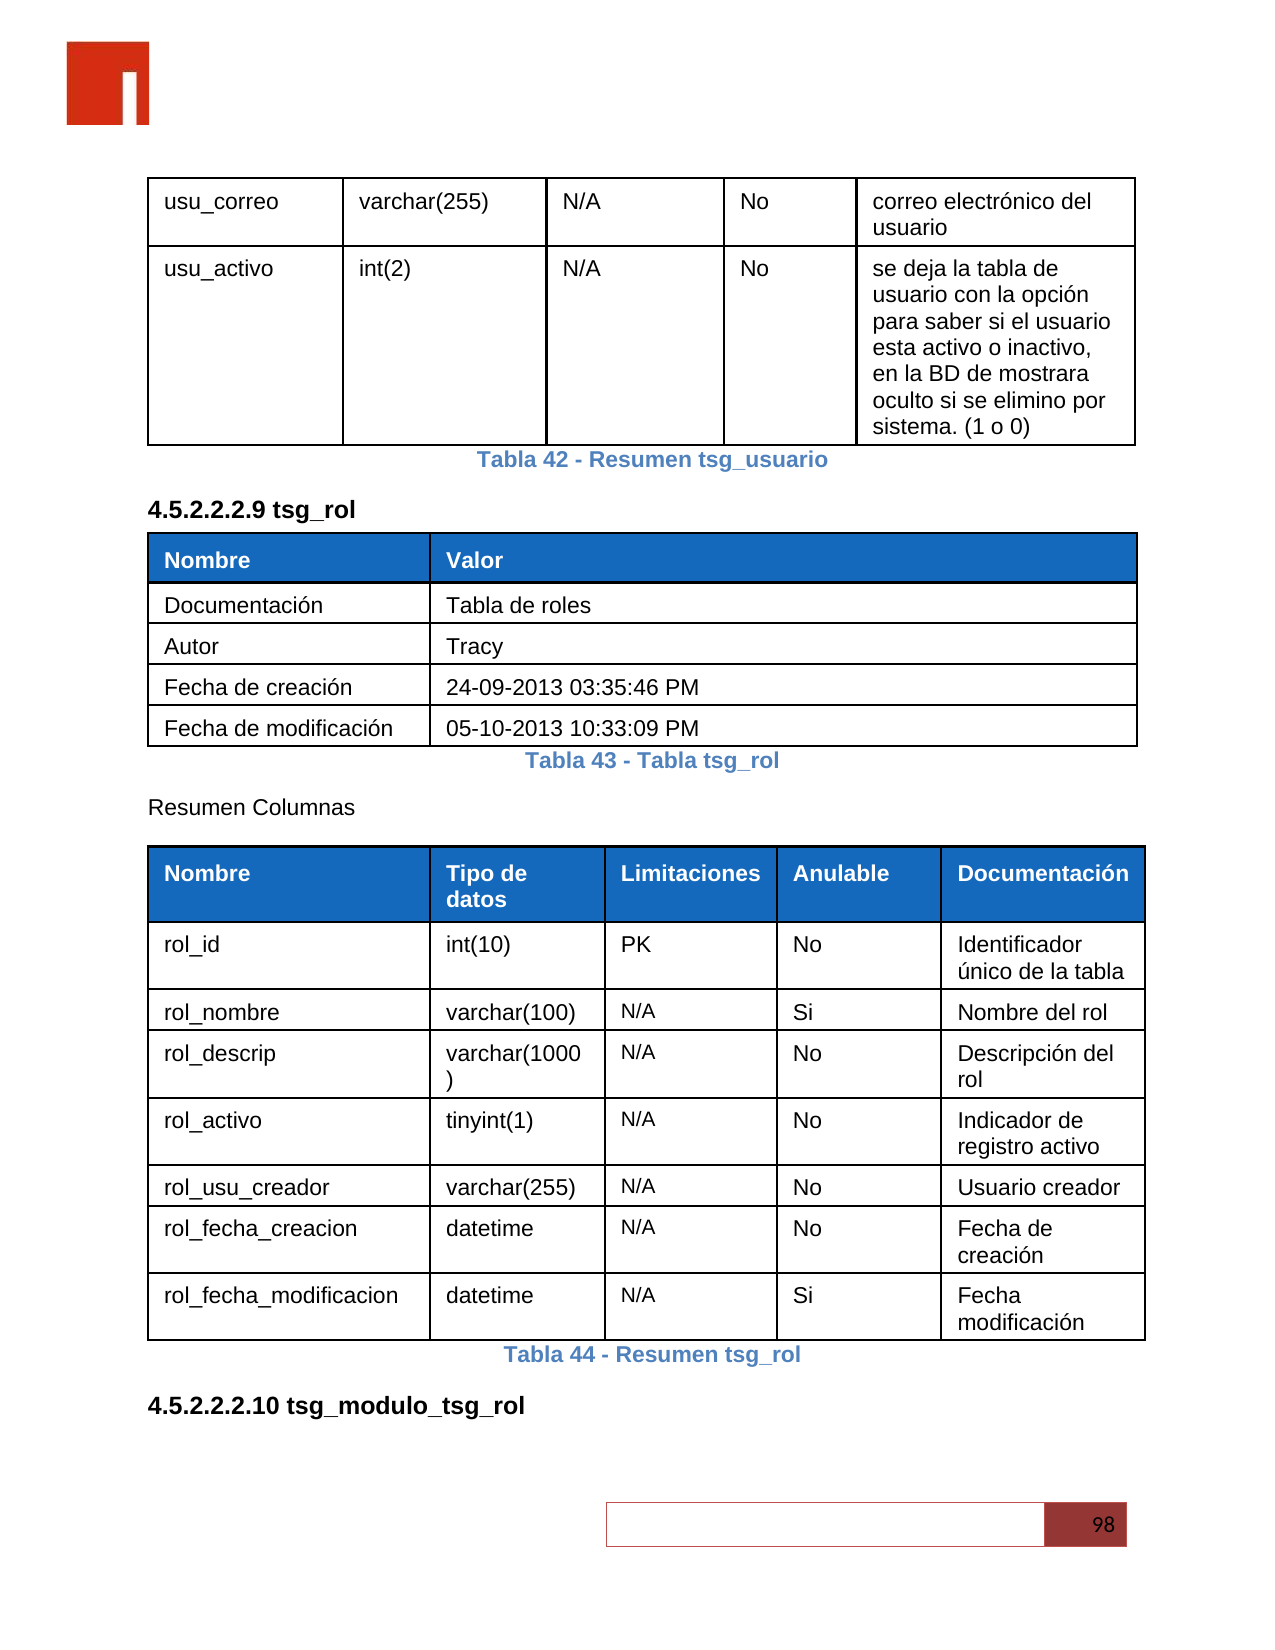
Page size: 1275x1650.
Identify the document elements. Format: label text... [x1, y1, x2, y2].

table_header Anulable [778, 848, 940, 921]
table_cell No [725, 247, 855, 443]
table_cell N/A [606, 1031, 776, 1097]
table_cell No [778, 923, 940, 988]
table_cell Fecha de modificación [149, 706, 429, 745]
text Tabla 42 - Resumen tsg_usuario [148, 446, 1157, 472]
table_header Valor [431, 534, 1136, 581]
table_cell rol_id [149, 923, 429, 988]
table_cell N/A [606, 1274, 776, 1339]
table_cell Tabla de roles [431, 584, 1136, 622]
subtitle 4.5.2.2.2.9 tsg_rol [148, 495, 1157, 524]
table_cell Si [778, 990, 940, 1029]
table_cell 05-10-2013 10:33:09 PM [431, 706, 1136, 745]
table_cell se deja la tabla de usuario con la opción para saber si el usuario esta activo o inactivo, en la BD de mostrara oculto si se elimino por sistema. (1 o 0) [858, 247, 1134, 443]
table_cell Usuario creador [942, 1166, 1144, 1205]
table_cell usu_correo [149, 179, 342, 244]
table_cell N/A [548, 247, 723, 443]
table_header Nombre [149, 534, 429, 581]
table_cell No [725, 179, 855, 244]
table_cell N/A [606, 990, 776, 1029]
text Tabla 43 - Tabla tsg_rol [148, 747, 1157, 773]
text Resumen Columnas [148, 794, 1157, 821]
table_cell varchar(100) [431, 990, 604, 1029]
table_cell Fecha de creación [149, 665, 429, 704]
table_cell rol_fecha_modificacion [149, 1274, 429, 1339]
table_cell Descripción del rol [942, 1031, 1144, 1097]
picture [66, 41, 150, 125]
table_cell int(2) [344, 247, 545, 443]
table_cell PK [606, 923, 776, 988]
table_cell Tracy [431, 624, 1136, 663]
table_cell rol_usu_creador [149, 1166, 429, 1205]
text Tabla 44 - Resumen tsg_rol [148, 1341, 1157, 1368]
table_cell varchar(255) [344, 179, 545, 244]
table_cell Fecha de creación [942, 1207, 1144, 1272]
table_cell varchar(255) [431, 1166, 604, 1205]
table_cell Fecha modificación [942, 1274, 1144, 1339]
table_header Documentación [942, 848, 1144, 921]
table_cell datetime [431, 1274, 604, 1339]
table_cell Autor [149, 624, 429, 663]
table_cell Identificador único de la tabla [942, 923, 1144, 988]
table_cell No [778, 1031, 940, 1097]
table_cell tinyint(1) [431, 1099, 604, 1164]
table_header Limitaciones [606, 848, 776, 921]
table_cell Documentación [149, 584, 429, 622]
table_cell N/A [606, 1166, 776, 1205]
table_cell rol_activo [149, 1099, 429, 1164]
table_cell rol_nombre [149, 990, 429, 1029]
subtitle 4.5.2.2.2.10 tsg_modulo_tsg_rol [148, 1391, 1157, 1419]
table_cell datetime [431, 1207, 604, 1272]
table_header Nombre [149, 848, 429, 921]
table_cell usu_activo [149, 247, 342, 443]
table_cell No [778, 1207, 940, 1272]
table_cell N/A [606, 1207, 776, 1272]
table_cell No [778, 1099, 940, 1164]
table_cell N/A [606, 1099, 776, 1164]
table_cell rol_fecha_creacion [149, 1207, 429, 1272]
table_cell rol_descrip [149, 1031, 429, 1097]
table_cell Si [778, 1274, 940, 1339]
table_cell Indicador de registro activo [942, 1099, 1144, 1164]
table_cell int(10) [431, 923, 604, 988]
table_cell N/A [548, 179, 723, 244]
table_cell 24-09-2013 03:35:46 PM [431, 665, 1136, 704]
table_cell correo electrónico del usuario [858, 179, 1134, 244]
table_header Tipo de datos [431, 848, 604, 921]
table_cell varchar(1000) [431, 1031, 604, 1097]
table_cell No [778, 1166, 940, 1205]
table_cell Nombre del rol [942, 990, 1144, 1029]
